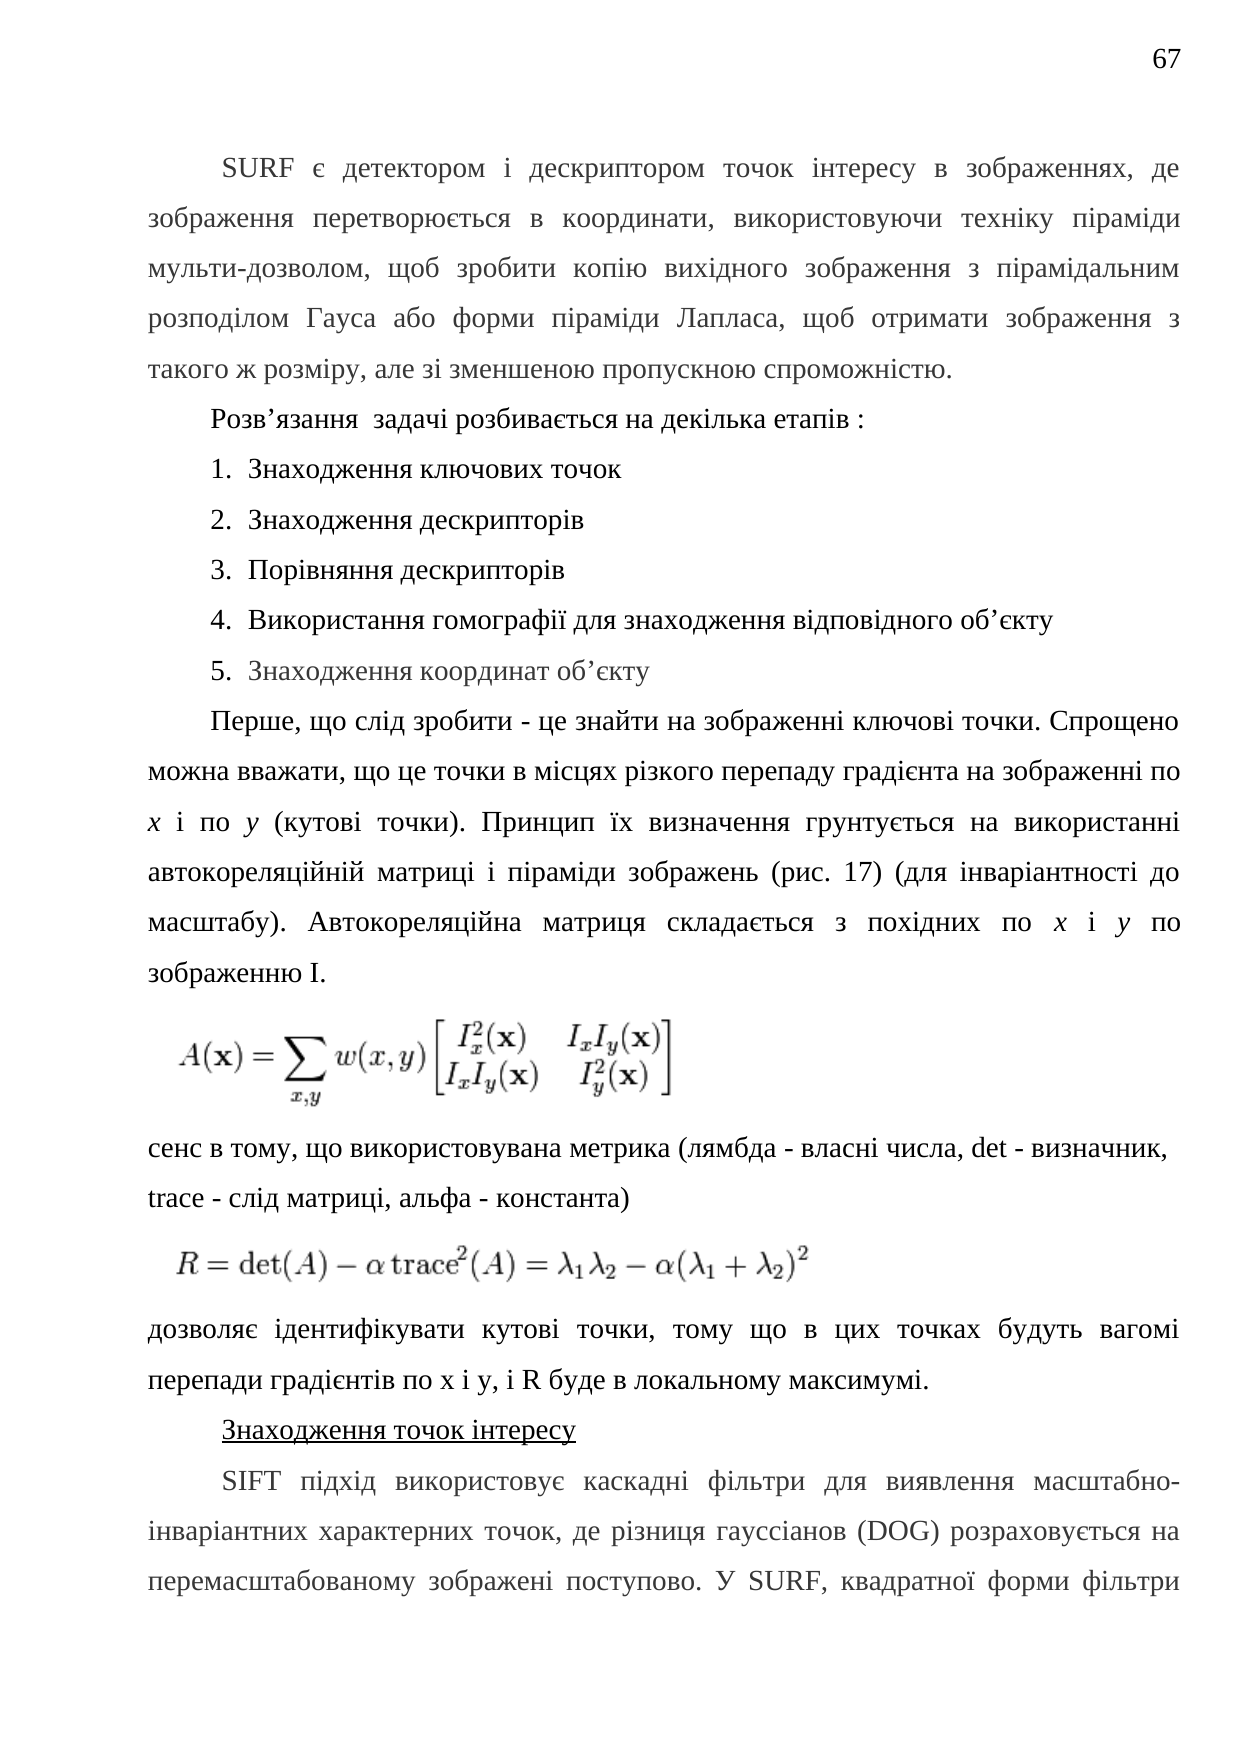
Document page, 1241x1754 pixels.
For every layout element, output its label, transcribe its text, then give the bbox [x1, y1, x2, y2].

picture [147, 1230, 876, 1298]
text дозволяє ідентифікувати кутові точки, тому що в цих точках будуть вагомі перепади градієнтів по x і y, і R буде в локальному максимумі. [148, 1312, 1181, 1396]
text Розв’язання задачі розбивається на декілька етапів : [148, 401, 1181, 435]
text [148, 1463, 1181, 1597]
list Знаходження ключових точок [210, 452, 1181, 485]
list Знаходження дескрипторів [210, 502, 1181, 535]
text Знаходження точок інтересу [148, 1412, 1181, 1446]
text SURF є детектором і дескриптором точок інтересу в зображеннях, де зображення перетворюється в координати, використовуючи техніку піраміди мульти-дозволом, щоб зробити копію вихідного зображення з пірамідальним розподілом Гауса або форми піраміди Лапласа, щоб отримати зображення з такого ж розміру, але зі зменшеною пропускною спроможністю. [148, 150, 1181, 384]
picture [147, 1005, 876, 1116]
list Знаходження координат об’єкту [210, 653, 1181, 686]
text сенс в тому, що використовувана метрика (лямбда - власні числа, det - визначник, trace - слід матриці, альфа - константа) [148, 1130, 1181, 1214]
list Порівняння дескрипторів [210, 552, 1181, 586]
text Перше, що слід зробити - це знайти на зображенні ключові точки. Спрощено можна вважати, що це точки в місцях різкого перепаду градієнта на зображенні по x і по y (кутові точки). Принцип їх визначення грунтується на використанні автокореляційній матриці і піраміди зображень (рис. 17) (для інваріантності до масштабу). Автокореляційна матриця складається з похідних по x і y по зображенню I. [148, 703, 1181, 988]
list Використання гомографії для знаходження відповідного об’єкту [210, 602, 1181, 636]
